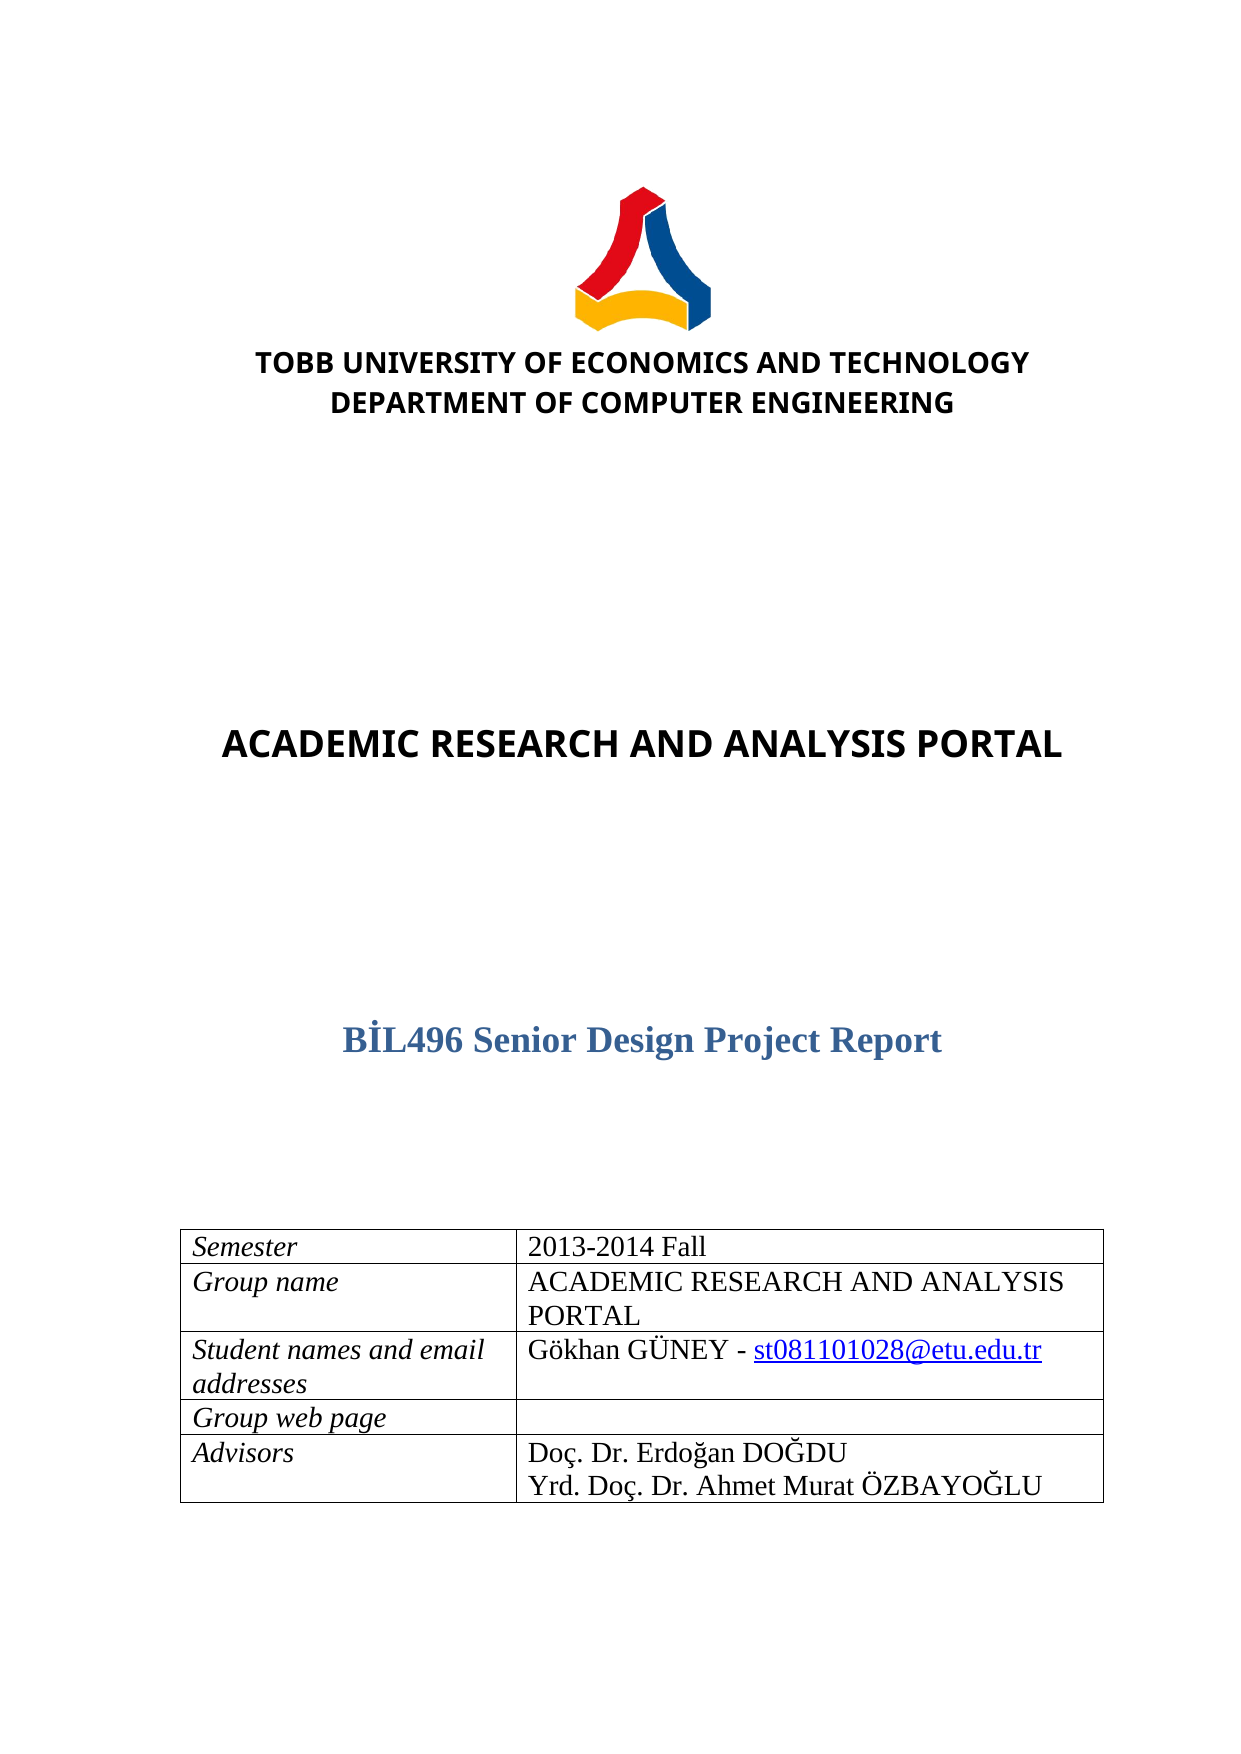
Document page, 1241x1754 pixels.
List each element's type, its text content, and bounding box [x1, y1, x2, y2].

subtitle BİL496 Senior Design Project Report [192, 1017, 1093, 1061]
table_cell [517, 1400, 1103, 1434]
table_cell Group web page [181, 1400, 516, 1434]
table_header Semester [181, 1230, 516, 1263]
table_cell Gökhan GÜNEY - st081101028@etu.edu.tr [517, 1332, 1103, 1399]
table_header 2013-2014 Fall [517, 1230, 1103, 1263]
table_cell Advisors [181, 1435, 516, 1502]
table_cell ACADEMIC RESEARCH AND ANALYSIS PORTAL [517, 1264, 1103, 1331]
picture [568, 180, 717, 339]
text DEPARTMENT OF COMPUTER ENGINEERING [192, 382, 1093, 422]
table_cell Student names and email addresses [181, 1332, 516, 1399]
table_cell Doç. Dr. Erdoğan DOĞDU Yrd. Doç. Dr. Ahmet Murat ÖZBAYOĞLU [517, 1435, 1103, 1502]
table_cell Group name [181, 1264, 516, 1331]
text TOBB UNIVERSITY OF ECONOMICS AND TECHNOLOGY [192, 343, 1093, 382]
text ACADEMIC RESEARCH AND ANALYSIS PORTAL [192, 717, 1093, 768]
